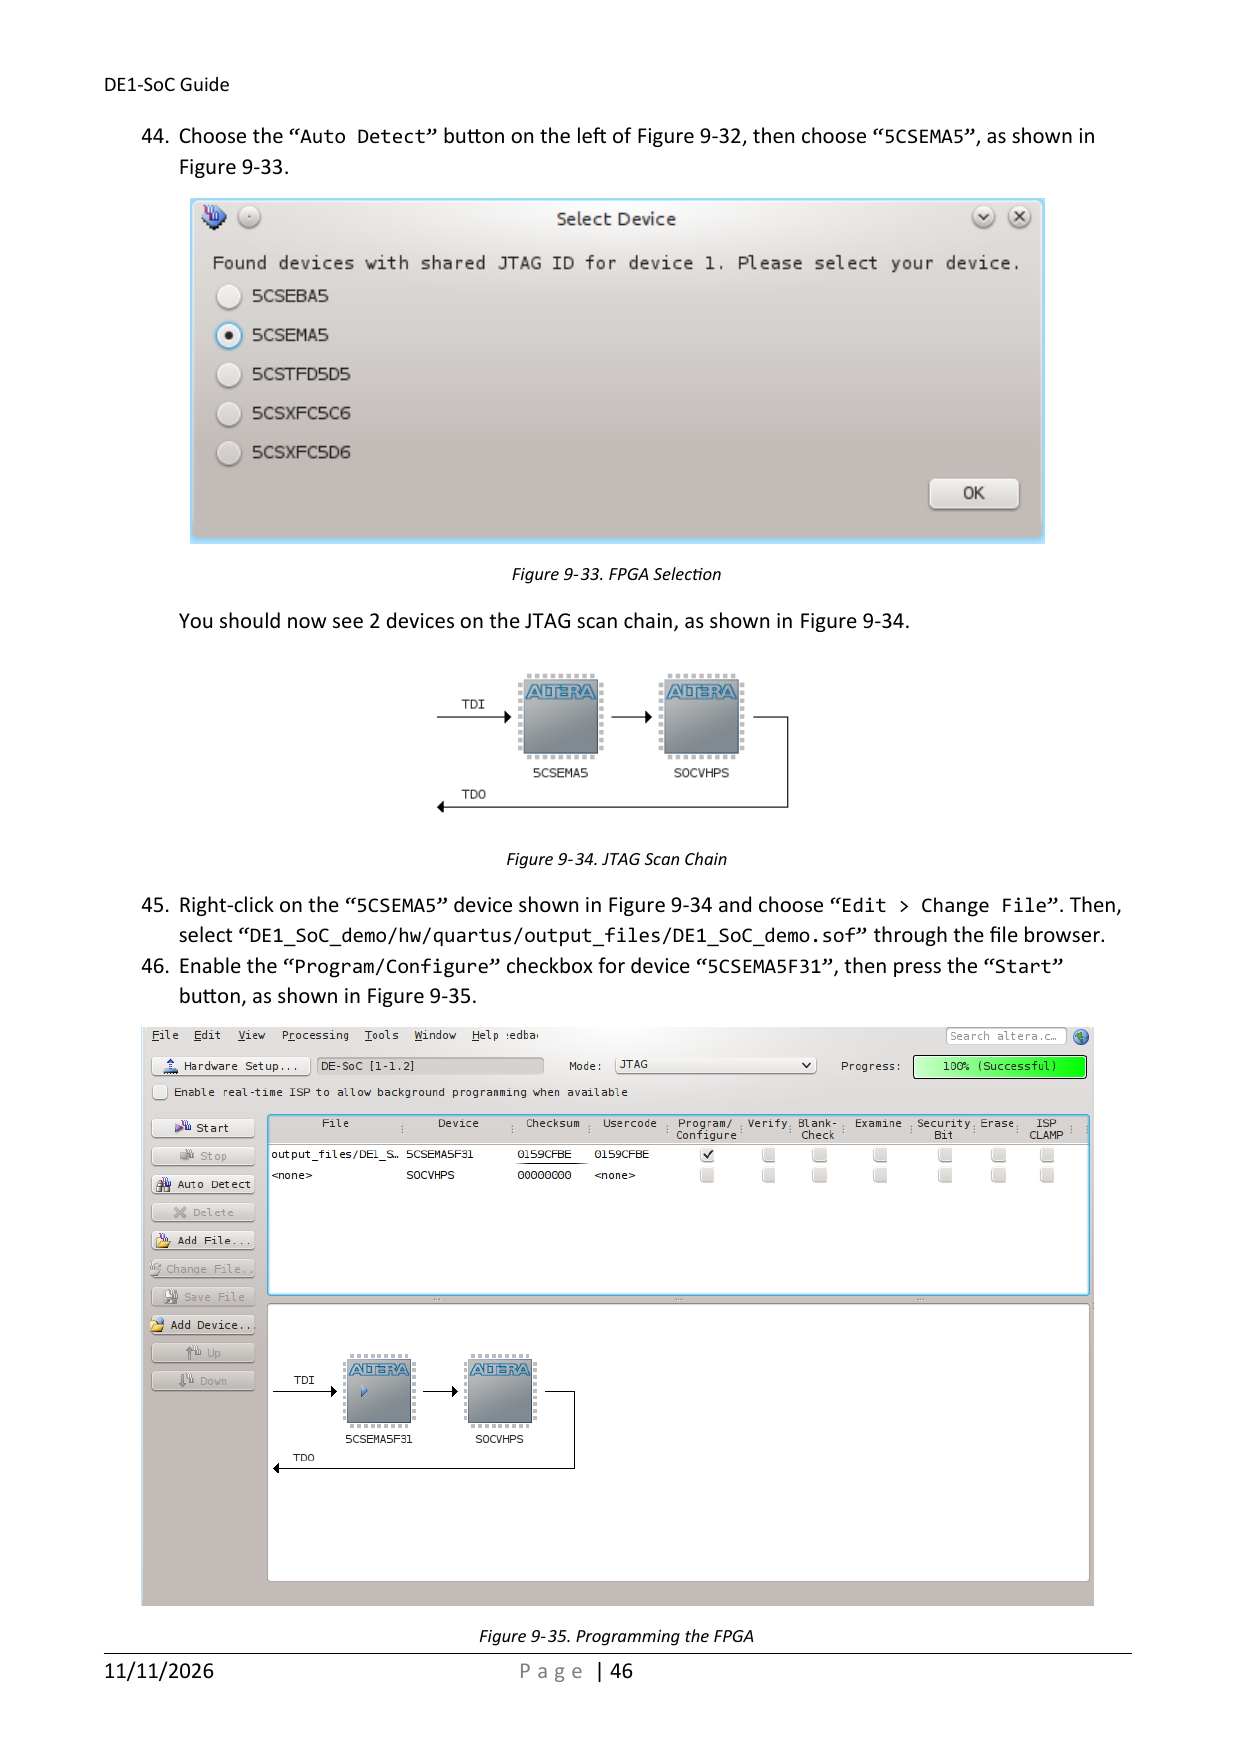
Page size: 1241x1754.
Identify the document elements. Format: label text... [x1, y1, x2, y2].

picture [141, 1027, 1094, 1606]
picture [434, 653, 801, 828]
picture [190, 198, 1045, 544]
